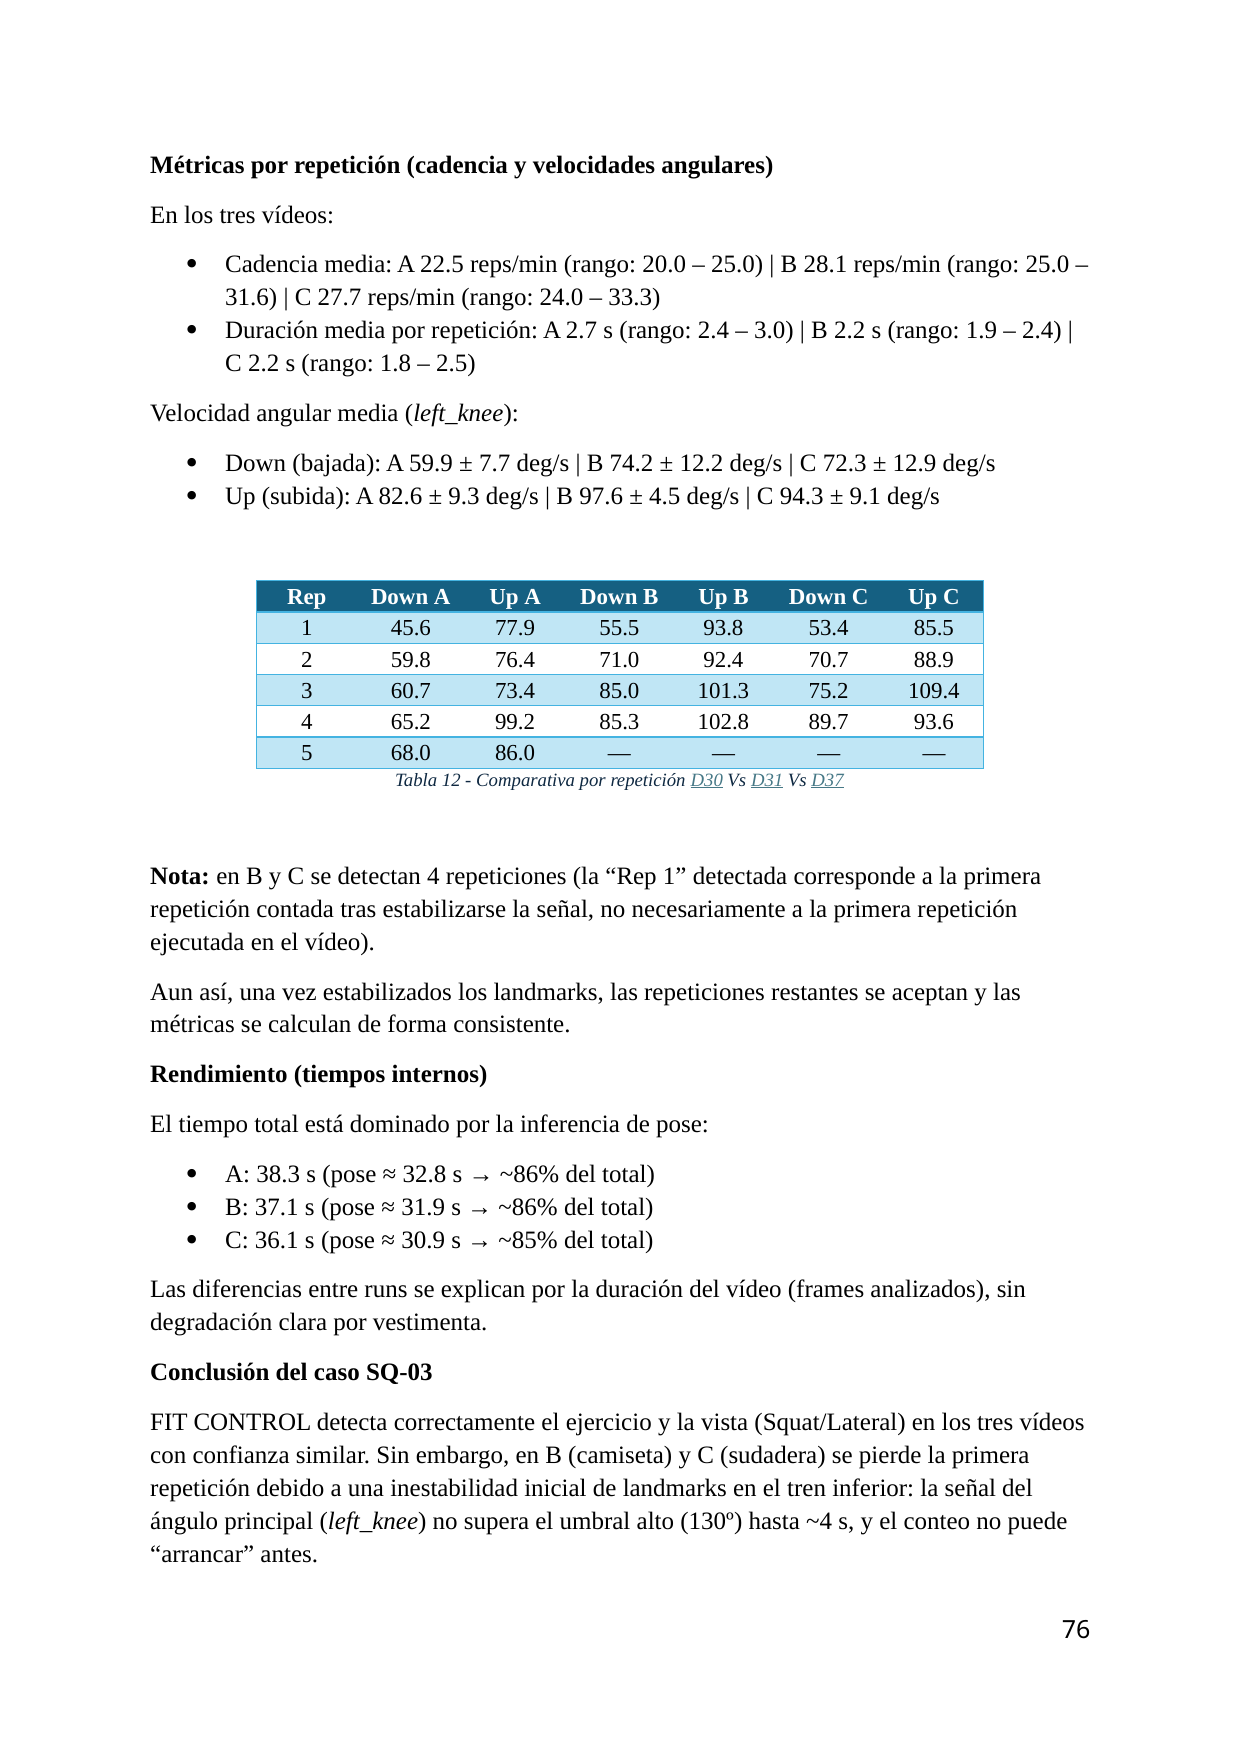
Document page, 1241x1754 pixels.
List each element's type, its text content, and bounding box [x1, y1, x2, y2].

list Cadencia media: A 22.5 reps/min (rango: 20.0 – 25.0) | B 28.1 reps/min (rango: 25.0 – 31.6) | C 27.7 reps/min (rango: 24.0 – 33.3) [187, 249, 1090, 311]
table_cell 45.6 [356, 613, 465, 643]
list B: 37.1 s (pose ≈ 31.9 s → ~86% del total) [187, 1192, 1090, 1220]
table_cell 77.9 [465, 613, 565, 643]
table_cell 89.7 [773, 706, 884, 736]
list C: 36.1 s (pose ≈ 30.9 s → ~85% del total) [187, 1225, 1090, 1253]
table_cell 75.2 [773, 675, 884, 705]
table_cell — [673, 738, 773, 768]
table_cell 1 [257, 613, 356, 643]
text Aun así, una vez estabilizados los landmarks, las repeticiones restantes se aceptan y las métricas se calculan de forma consistente. [150, 977, 1090, 1038]
table_header Up B [673, 581, 773, 611]
table_cell 88.9 [884, 644, 983, 674]
text FIT CONTROL detecta correctamente el ejercicio y la vista (Squat/Lateral) en los tres vídeos con confianza similar. Sin embargo, en B (camiseta) y C (sudadera) se pierde la primera repetición debido a una inestabilidad inicial de landmarks en el tren inferior: la señal del ángulo principal (left_knee) no supera el umbral alto (130º) hasta ~4 s, y el conteo no puede “arrancar” antes. [150, 1407, 1090, 1568]
table_cell 101.3 [673, 675, 773, 705]
table_cell 73.4 [465, 675, 565, 705]
table_cell 99.2 [465, 706, 565, 736]
table_header Down C [773, 581, 884, 611]
table_cell 70.7 [773, 644, 884, 674]
table_cell — [884, 738, 983, 768]
table_cell 102.8 [673, 706, 773, 736]
table_cell 85.0 [565, 675, 673, 705]
table_cell 92.4 [673, 644, 773, 674]
list Duración media por repetición: A 2.7 s (rango: 2.4 – 3.0) | B 2.2 s (rango: 1.9 – 2.4) | C 2.2 s (rango: 1.8 – 2.5) [187, 315, 1090, 377]
table_header Down B [565, 581, 673, 611]
table_cell 93.6 [884, 706, 983, 736]
table_cell 71.0 [565, 644, 673, 674]
table_cell 5 [257, 738, 356, 768]
list A: 38.3 s (pose ≈ 32.8 s → ~86% del total) [187, 1159, 1090, 1187]
table_cell 2 [257, 644, 356, 674]
table_cell — [565, 738, 673, 768]
table_cell 55.5 [565, 613, 673, 643]
list Up (subida): A 82.6 ± 9.3 deg/s | B 97.6 ± 4.5 deg/s | C 94.3 ± 9.1 deg/s [187, 481, 1090, 509]
table_cell 4 [257, 706, 356, 736]
text Conclusión del caso SQ-03 [150, 1357, 1090, 1386]
table_cell 109.4 [884, 675, 983, 705]
table_cell 60.7 [356, 675, 465, 705]
table_header Up C [884, 581, 983, 611]
table_cell 3 [257, 675, 356, 705]
text Nota: en B y C se detectan 4 repeticiones (la “Rep 1” detectada corresponde a la primera repetición contada tras estabilizarse la señal, no necesariamente a la primera repetición ejecutada en el vídeo). [150, 861, 1090, 956]
text El tiempo total está dominado por la inferencia de pose: [150, 1109, 1090, 1138]
table_header Down A [356, 581, 465, 611]
table_header Rep [257, 581, 356, 611]
table_cell 76.4 [465, 644, 565, 674]
text Las diferencias entre runs se explican por la duración del vídeo (frames analizados), sin degradación clara por vestimenta. [150, 1274, 1090, 1336]
table_cell 85.5 [884, 613, 983, 643]
table_cell 59.8 [356, 644, 465, 674]
table_cell 93.8 [673, 613, 773, 643]
table_header Up A [465, 581, 565, 611]
text En los tres vídeos: [150, 200, 1090, 228]
text Velocidad angular media (left_knee): [150, 398, 1090, 427]
table_cell 65.2 [356, 706, 465, 736]
list Down (bajada): A 59.9 ± 7.7 deg/s | B 74.2 ± 12.2 deg/s | C 72.3 ± 12.9 deg/s [187, 448, 1090, 477]
table_cell 85.3 [565, 706, 673, 736]
text Rendimiento (tiempos internos) [150, 1059, 1090, 1088]
table_cell 53.4 [773, 613, 884, 643]
text Tabla 12 - Comparativa por repetición D30 Vs D31 Vs D37 [150, 769, 1090, 790]
table_cell 68.0 [356, 738, 465, 768]
table_cell — [773, 738, 884, 768]
text Métricas por repetición (cadencia y velocidades angulares) [150, 150, 1090, 179]
table_cell 86.0 [465, 738, 565, 768]
